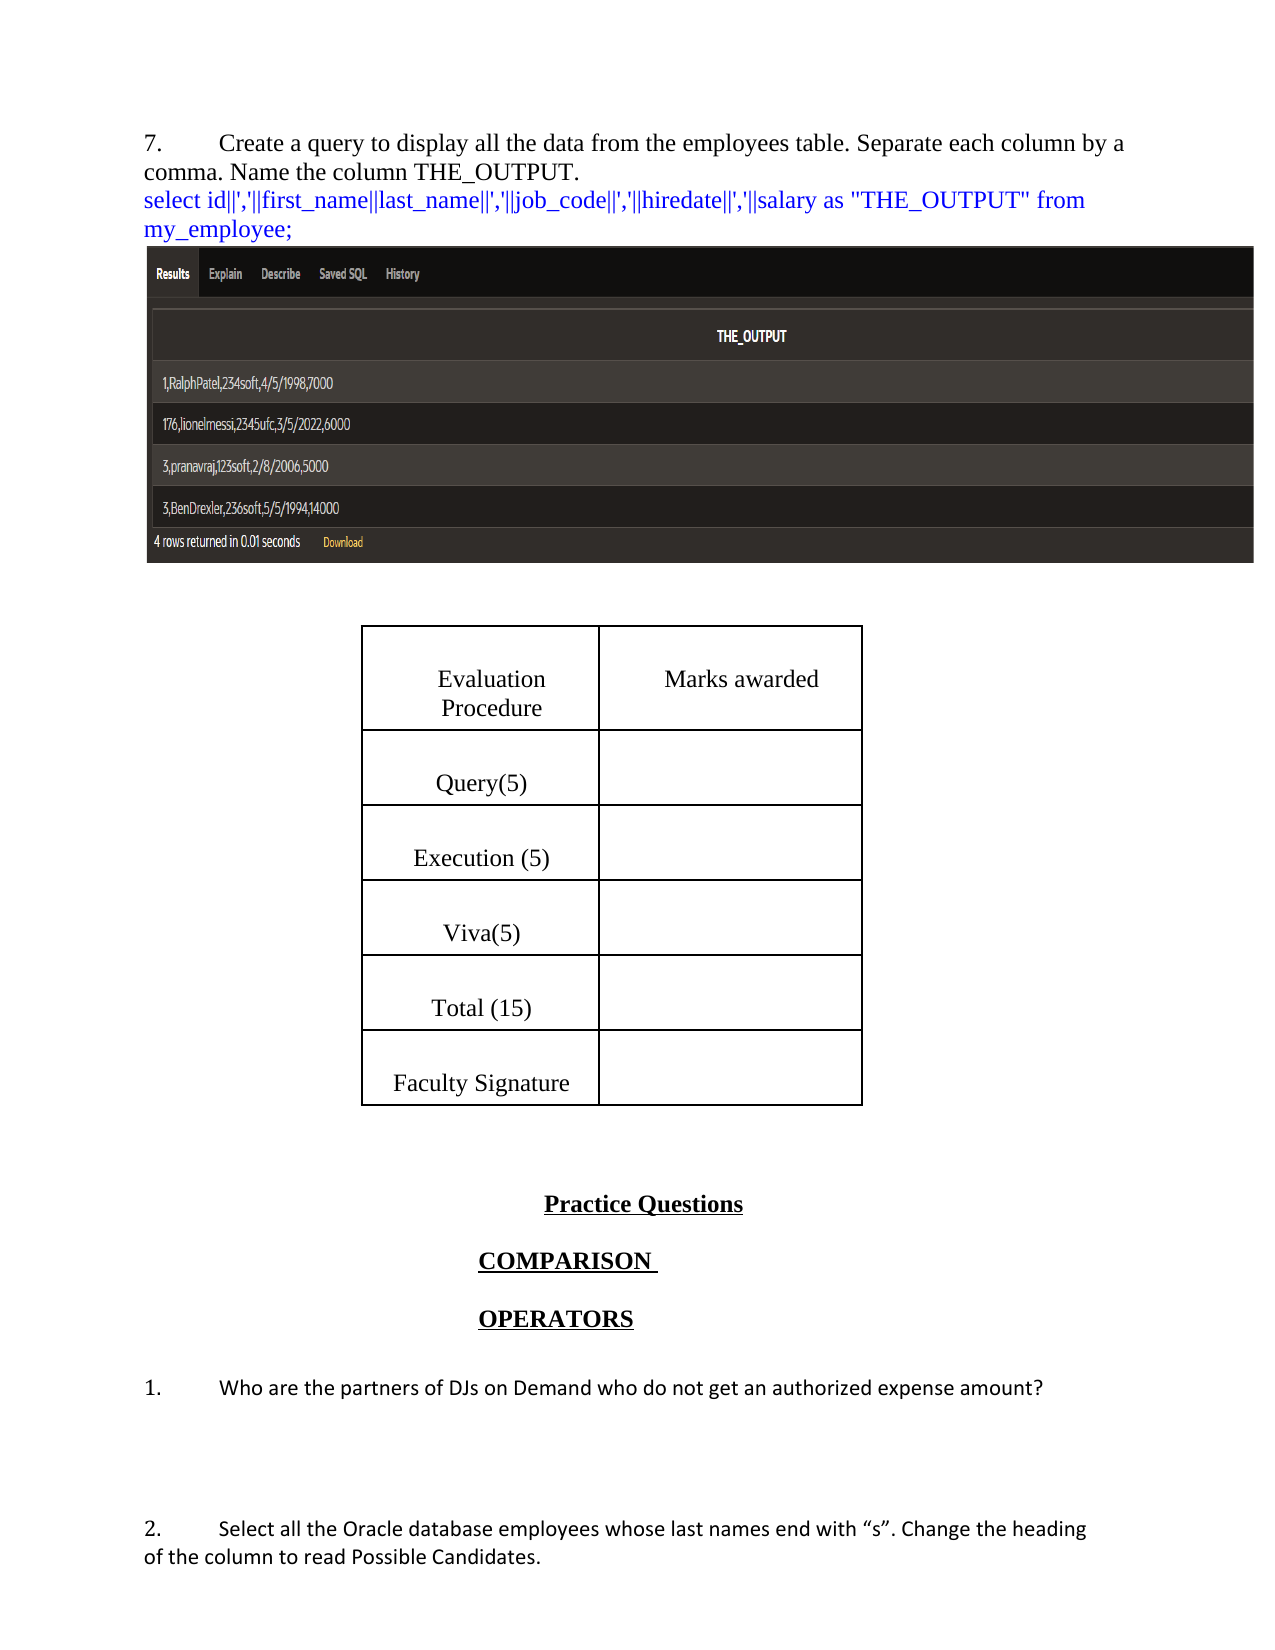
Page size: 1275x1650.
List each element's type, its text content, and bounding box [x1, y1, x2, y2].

list Who are the partners of DJs on Demand who do not get an authorized expense amount? [144, 1373, 1275, 1401]
picture [146, 246, 1254, 563]
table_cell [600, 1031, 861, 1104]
text select id||','||first_name||last_name||','||job_code||','||hiredate||','||salary as "THE_OUTPUT" from my_employee; [144, 186, 1139, 243]
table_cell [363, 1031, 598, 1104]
list Create a query to display all the data from the employees table. Separate each column by a comma. Name the column THE_OUTPUT. [144, 128, 1125, 186]
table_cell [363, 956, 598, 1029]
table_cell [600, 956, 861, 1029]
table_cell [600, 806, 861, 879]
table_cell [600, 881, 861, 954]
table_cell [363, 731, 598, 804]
list Select all the Oracle database employees whose last names end with “s”. Change the heading of the column to read Possible Candidates. [144, 1514, 1107, 1570]
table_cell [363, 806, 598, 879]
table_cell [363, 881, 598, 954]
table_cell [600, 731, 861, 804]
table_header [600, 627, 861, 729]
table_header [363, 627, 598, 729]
text Practice Questions COMPARISON OPERATORS [478, 1189, 810, 1333]
